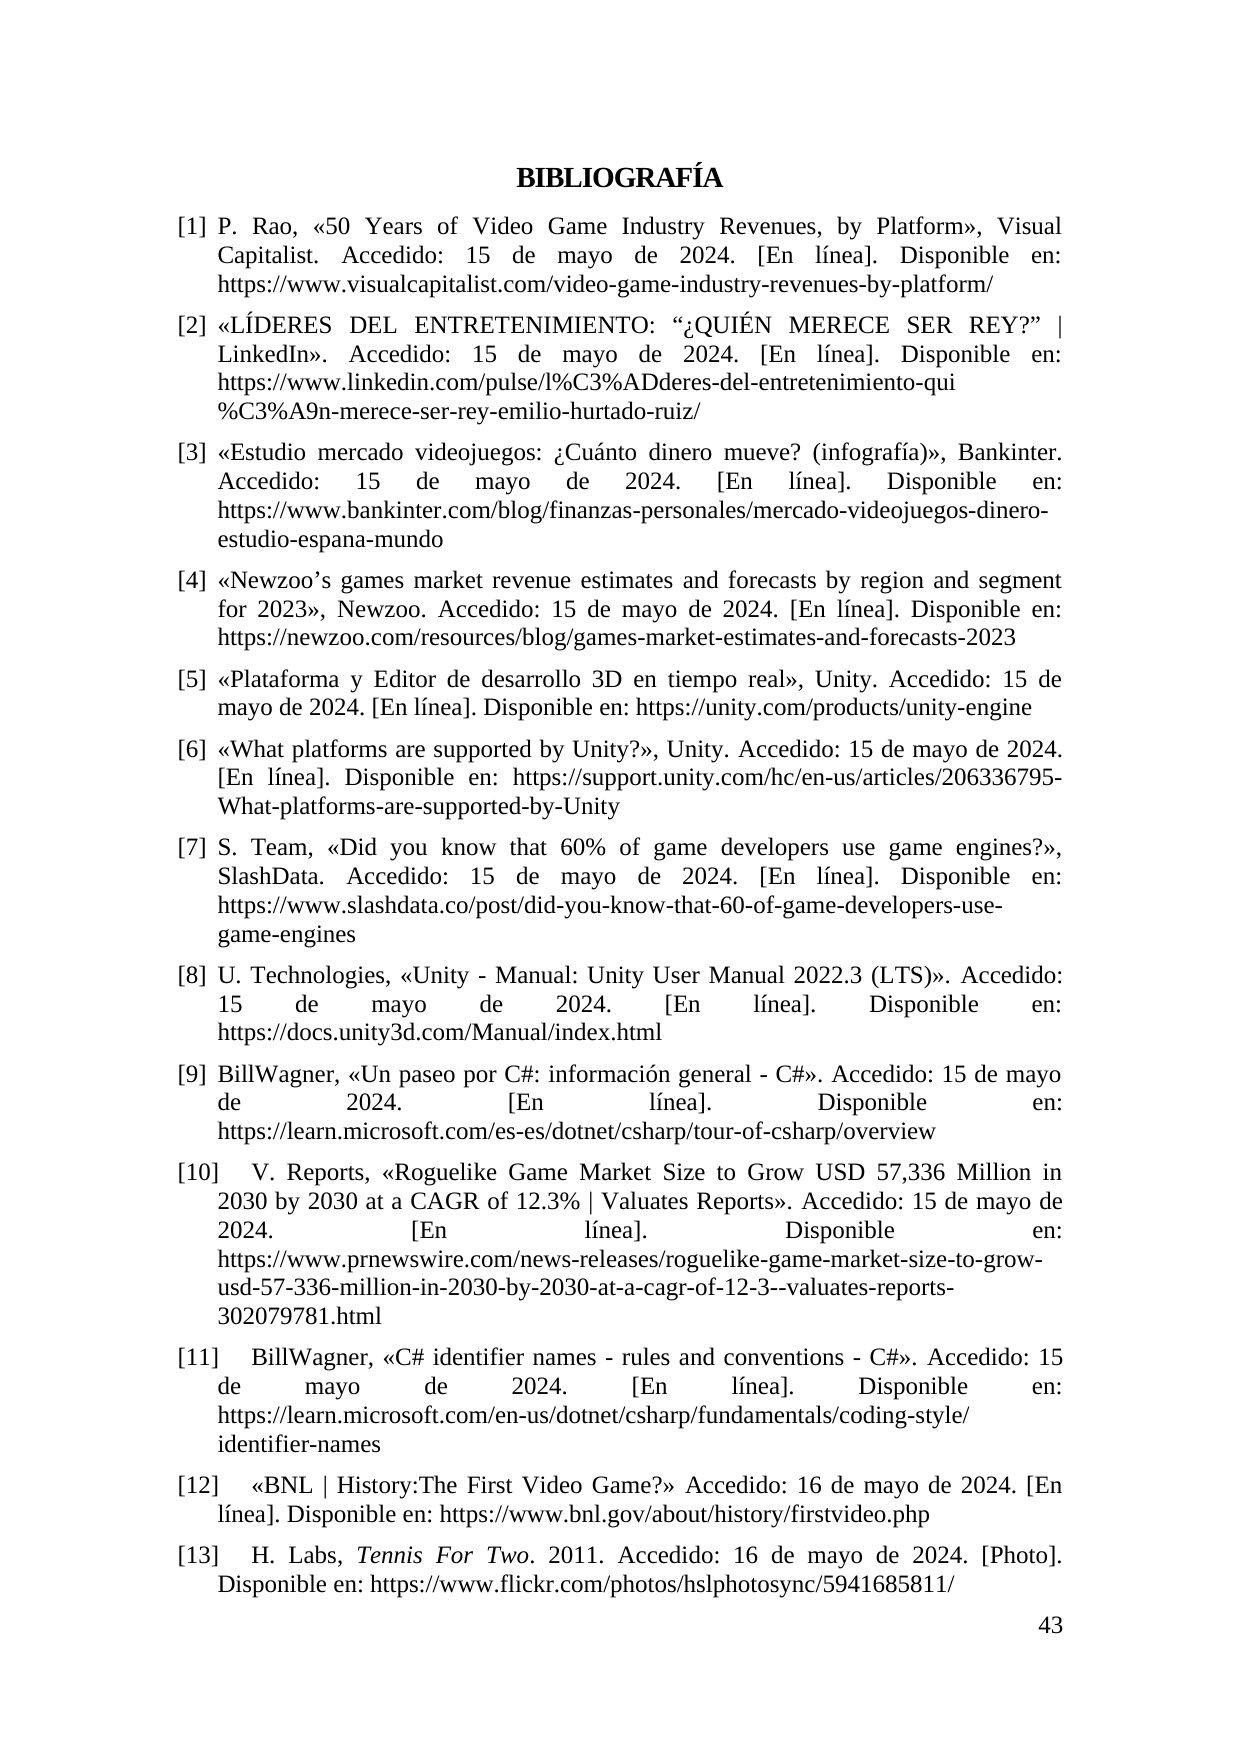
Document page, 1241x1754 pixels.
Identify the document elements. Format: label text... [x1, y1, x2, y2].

text [7] S. Team, «Did you know that 60% of game developers use game engines?», SlashData. Accedido: 15 de mayo de 2024. [En línea]. Disponible en: https://www.slashdata.co/post/did-you-know-that-60-of-game-developers-use-game-engines [177, 832, 1063, 947]
text [1] P. Rao, «50 Years of Video Game Industry Revenues, by Platform», Visual Capitalist. Accedido: 15 de mayo de 2024. [En línea]. Disponible en: https://www.visualcapitalist.com/video-game-industry-revenues-by-platform/ [177, 211, 1063, 297]
text [8] U. Technologies, «Unity - Manual: Unity User Manual 2022.3 (LTS)». Accedido: 15 de mayo de 2024. [En línea]. Disponible en: https://docs.unity3d.com/Manual/index.html [177, 960, 1063, 1046]
text [4] «Newzoo’s games market revenue estimates and forecasts by region and segment for 2023», Newzoo. Accedido: 15 de mayo de 2024. [En línea]. Disponible en: https://newzoo.com/resources/blog/games-market-estimates-and-forecasts-2023 [177, 565, 1063, 651]
text [10] V. Reports, «Roguelike Game Market Size to Grow USD 57,336 Million in 2030 by 2030 at a CAGR of 12.3% | Valuates Reports». Accedido: 15 de mayo de 2024. [En línea]. Disponible en: https://www.prnewswire.com/news-releases/roguelike-game-market-size-to-grow-usd-57-336-million-in-2030-by-2030-at-a-cagr-of-12-3--valuates-reports-302079781.html [177, 1157, 1063, 1330]
text [13] H. Labs, Tennis For Two. 2011. Accedido: 16 de mayo de 2024. [Photo]. Disponible en: https://www.flickr.com/photos/hslphotosync/5941685811/ [177, 1540, 1063, 1597]
text [11] BillWagner, «C# identifier names - rules and conventions - C#». Accedido: 15 de mayo de 2024. [En línea]. Disponible en: https://learn.microsoft.com/en-us/dotnet/csharp/fundamentals/coding-style/identifier-names [177, 1342, 1063, 1457]
text [6] «What platforms are supported by Unity?», Unity. Accedido: 15 de mayo de 2024. [En línea]. Disponible en: https://support.unity.com/hc/en-us/articles/206336795-What-platforms-are-supported-by-Unity [177, 734, 1063, 820]
text [12] «BNL | History:The First Video Game?» Accedido: 16 de mayo de 2024. [En línea]. Disponible en: https://www.bnl.gov/about/history/firstvideo.php [177, 1470, 1063, 1527]
text [9] BillWagner, «Un paseo por C#: información general - C#». Accedido: 15 de mayo de 2024. [En línea]. Disponible en: https://learn.microsoft.com/es-es/dotnet/csharp/tour-of-csharp/overview [177, 1059, 1063, 1145]
text BIBLIOGRAFÍA [177, 160, 1063, 194]
text [3] «Estudio mercado videojuegos: ¿Cuánto dinero mueve? (infografía)», Bankinter. Accedido: 15 de mayo de 2024. [En línea]. Disponible en: https://www.bankinter.com/blog/finanzas-personales/mercado-videojuegos-dinero-estudio-espana-mundo [177, 437, 1063, 552]
text [2] «LÍDERES DEL ENTRETENIMIENTO: “¿QUIÉN MERECE SER REY?” | LinkedIn». Accedido: 15 de mayo de 2024. [En línea]. Disponible en: https://www.linkedin.com/pulse/l%C3%ADderes-del-entretenimiento-qui%C3%A9n-merece-ser-rey-emilio-hurtado-ruiz/ [177, 310, 1063, 425]
text [5] «Plataforma y Editor de desarrollo 3D en tiempo real», Unity. Accedido: 15 de mayo de 2024. [En línea]. Disponible en: https://unity.com/products/unity-engine [177, 664, 1063, 721]
